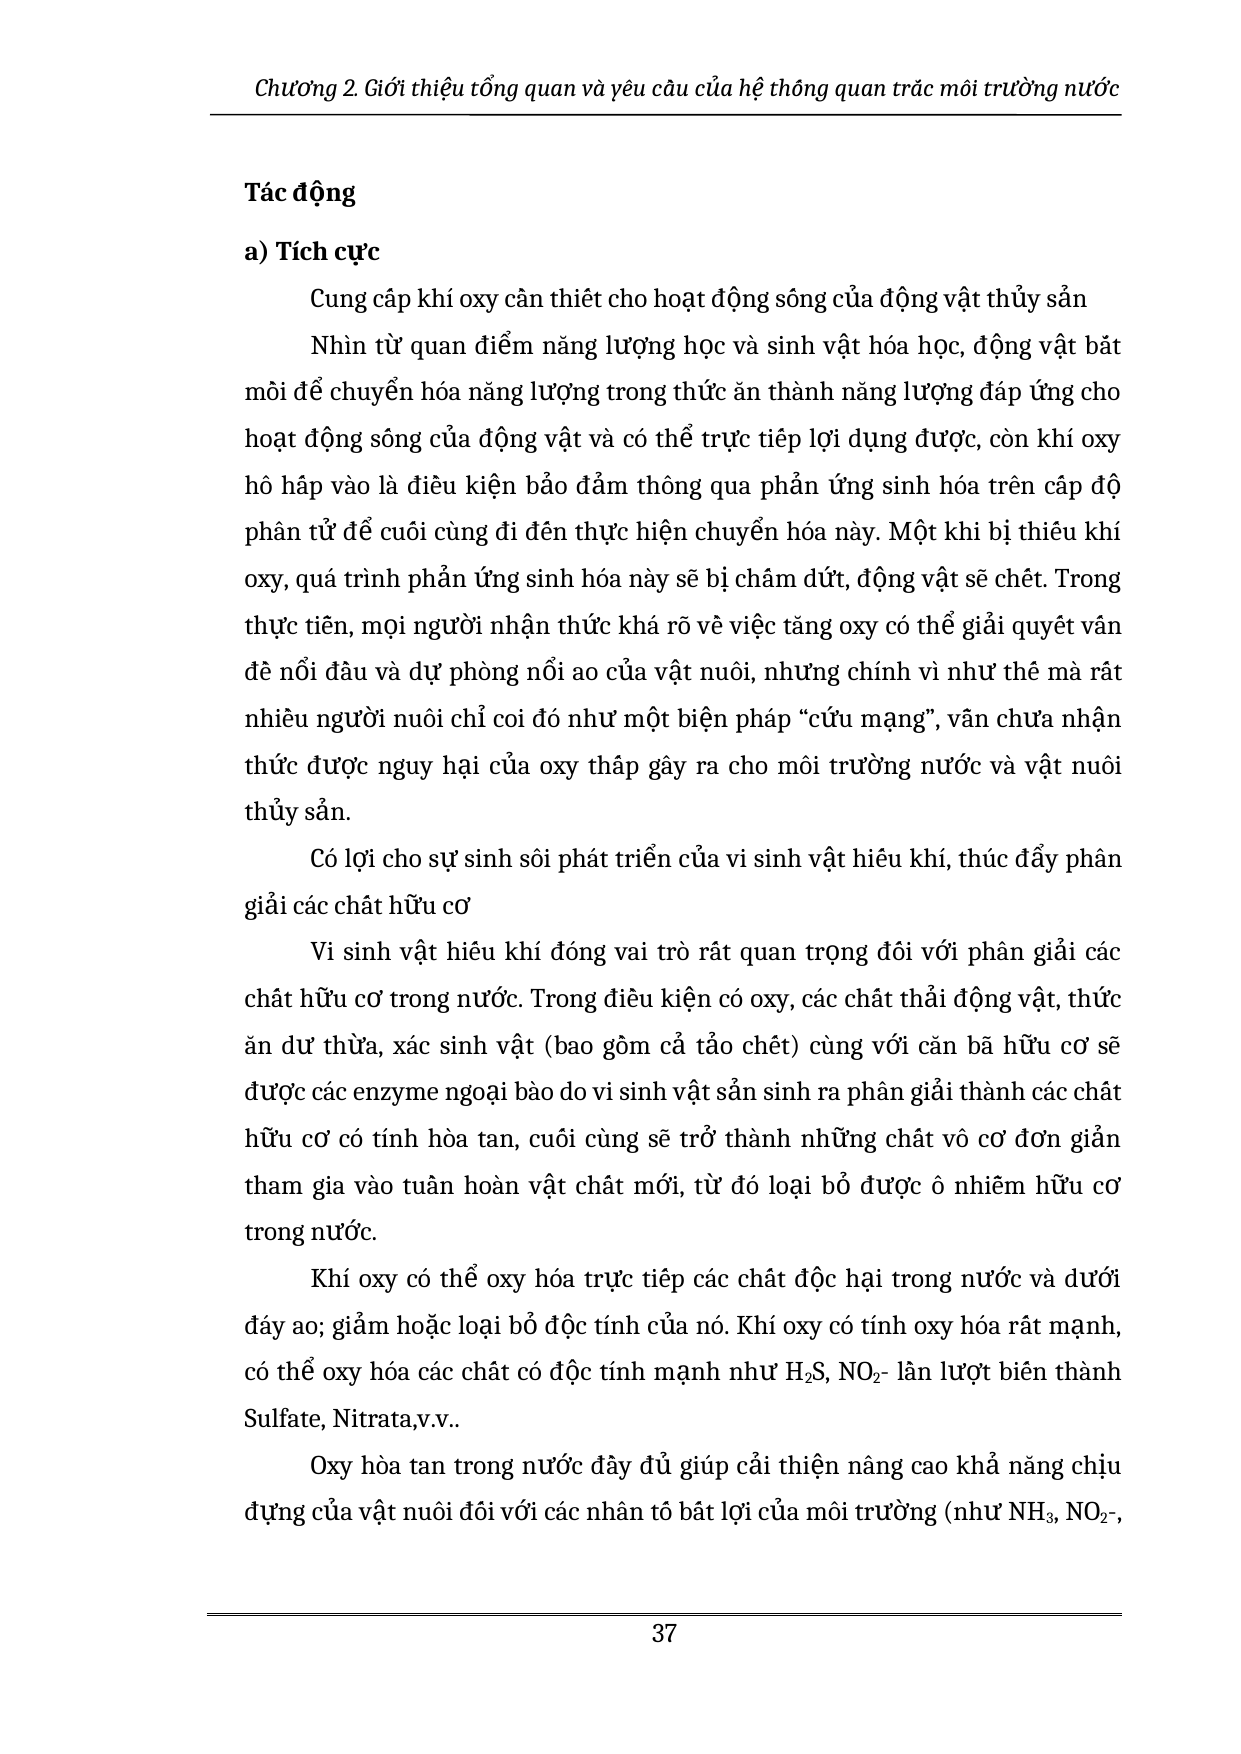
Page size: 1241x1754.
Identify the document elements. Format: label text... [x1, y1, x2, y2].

text Tác động [207, 177, 1122, 208]
text a) Tích cực [207, 236, 1122, 267]
text Vi sinh vật hiếu khí đóng vai trò rất quan trọng đối với phân giải các chất hữu cơ trong nước. Trong điều kiện có oxy, các chất thải động vật, thức ăn dư thừa, xác sinh vật (bao gồm cả tảo chết) cùng với căn bã hữu cơ sẽ được các enzyme ngoại bào do vi sinh vật sản sinh ra phân giải thành các chất hữu cơ có tính hòa tan, cuối cùng sẽ trở thành những chất vô cơ đơn giản tham gia vào tuần hoàn vật chất mới, từ đó loại bỏ được ô nhiễm hữu cơ trong nước. [244, 936, 1122, 1247]
text Khí oxy có thể oxy hóa trực tiếp các chất độc hại trong nước và dưới đáy ao; giảm hoặc loại bỏ độc tính của nó. Khí oxy có tính oxy hóa rất mạnh, có thể oxy hóa các chất có độc tính mạnh như H2S, NO2- lần lượt biến thành Sulfate, Nitrata,v.v.. [244, 1263, 1122, 1434]
text Cung cấp khí oxy cần thiết cho hoạt động sống của động vật thủy sản [244, 283, 1122, 314]
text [244, 1450, 1122, 1527]
text Nhìn từ quan điểm năng lượng học và sinh vật hóa học, động vật bắt mồi để chuyển hóa năng lượng trong thức ăn thành năng lượng đáp ứng cho hoạt động sống của động vật và có thể trực tiếp lợi dụng được, còn khí oxy hô hấp vào là điều kiện bảo đảm thông qua phản ứng sinh hóa trên cấp độ phân tử để cuối cùng đi đến thực hiện chuyển hóa này. Một khi bị thiếu khí oxy, quá trình phản ứng sinh hóa này sẽ bị chấm dứt, động vật sẽ chết. Trong thực tiễn, mọi người nhận thức khá rõ về việc tăng oxy có thể giải quyết vấn đề nổi đầu và dự phòng nổi ao của vật nuôi, nhưng chính vì như thế mà rất nhiều người nuôi chỉ coi đó như một biện pháp “cứu mạng”, vẫn chưa nhận thức được nguy hại của oxy thấp gây ra cho môi trường nước và vật nuôi thủy sản. [244, 330, 1122, 827]
text Có lợi cho sự sinh sôi phát triển của vi sinh vật hiếu khí, thúc đẩy phân giải các chất hữu cơ [244, 843, 1122, 921]
